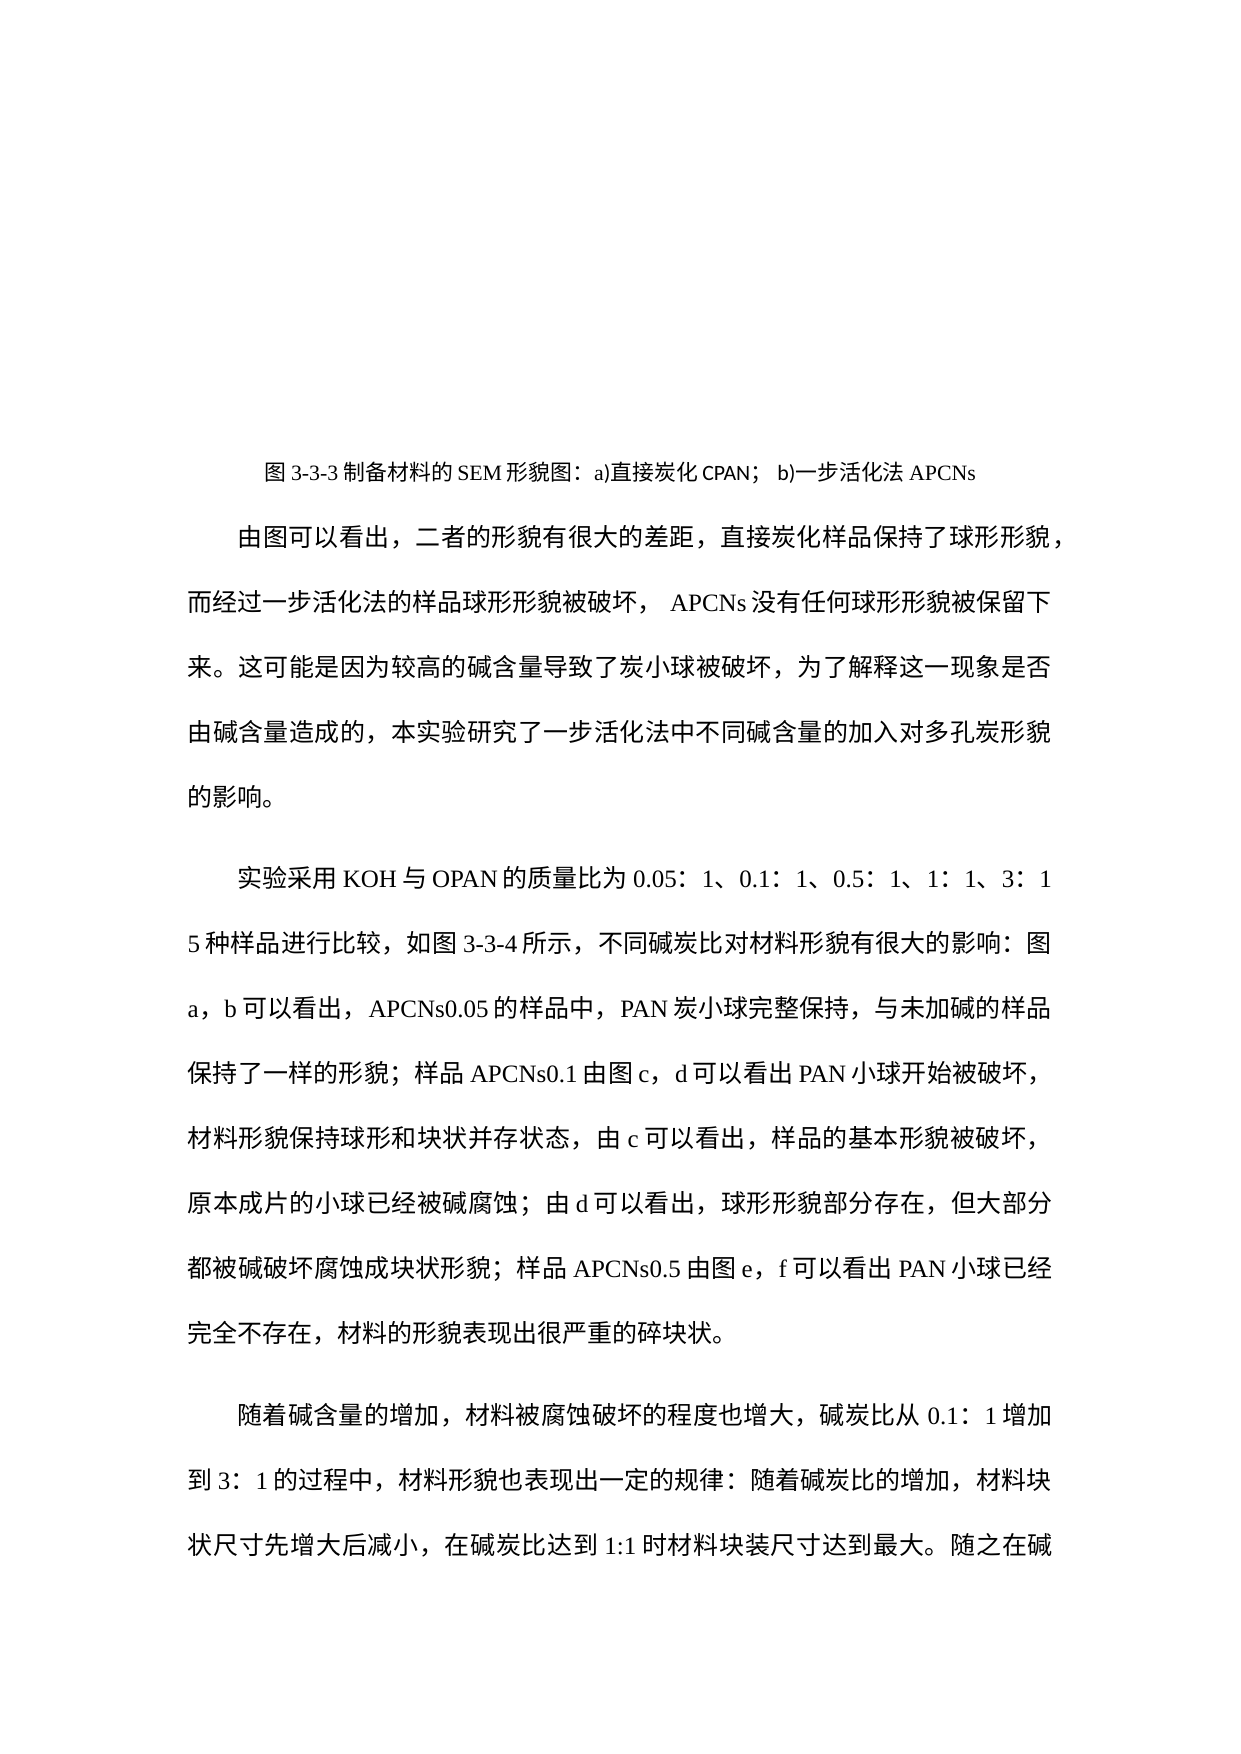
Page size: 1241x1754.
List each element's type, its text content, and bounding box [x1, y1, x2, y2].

text 由图可以看出，二者的形貌有很大的差距，直接炭化样品保持了球形形貌，而经过一步活化法的样品球形形貌被破坏， APCNs没有任何球形形貌被保留下来。这可能是因为较高的碱含量导致了炭小球被破坏，为了解释这一现象是否由碱含量造成的，本实验研究了一步活化法中不同碱含量的加入对多孔炭形貌的影响。 [187, 503, 1053, 828]
text 图3-3-3 制备材料的SEM形貌图：a)直接炭化CPAN； b)一步活化法APCNs [187, 454, 1053, 487]
text 实验采用KOH与OPAN的质量比为0.05：1、0.1：1、0.5：1、1：1、3：1 5种样品进行比较，如图3-3-4所示，不同碱炭比对材料形貌有很大的影响：图a，b可以看出，APCNs0.05的样品中，PAN炭小球完整保持，与未加碱的样品保持了一样的形貌；样品APCNs0.1由图c，d可以看出PAN小球开始被破坏，材料形貌保持球形和块状并存状态，由c可以看出，样品的基本形貌被破坏，原本成片的小球已经被碱腐蚀；由d可以看出，球形形貌部分存在，但大部分都被碱破坏腐蚀成块状形貌；样品APCNs0.5由图e，f可以看出PAN小球已经完全不存在，材料的形貌表现出很严重的碎块状。 [187, 844, 1053, 1364]
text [187, 1381, 1053, 1576]
